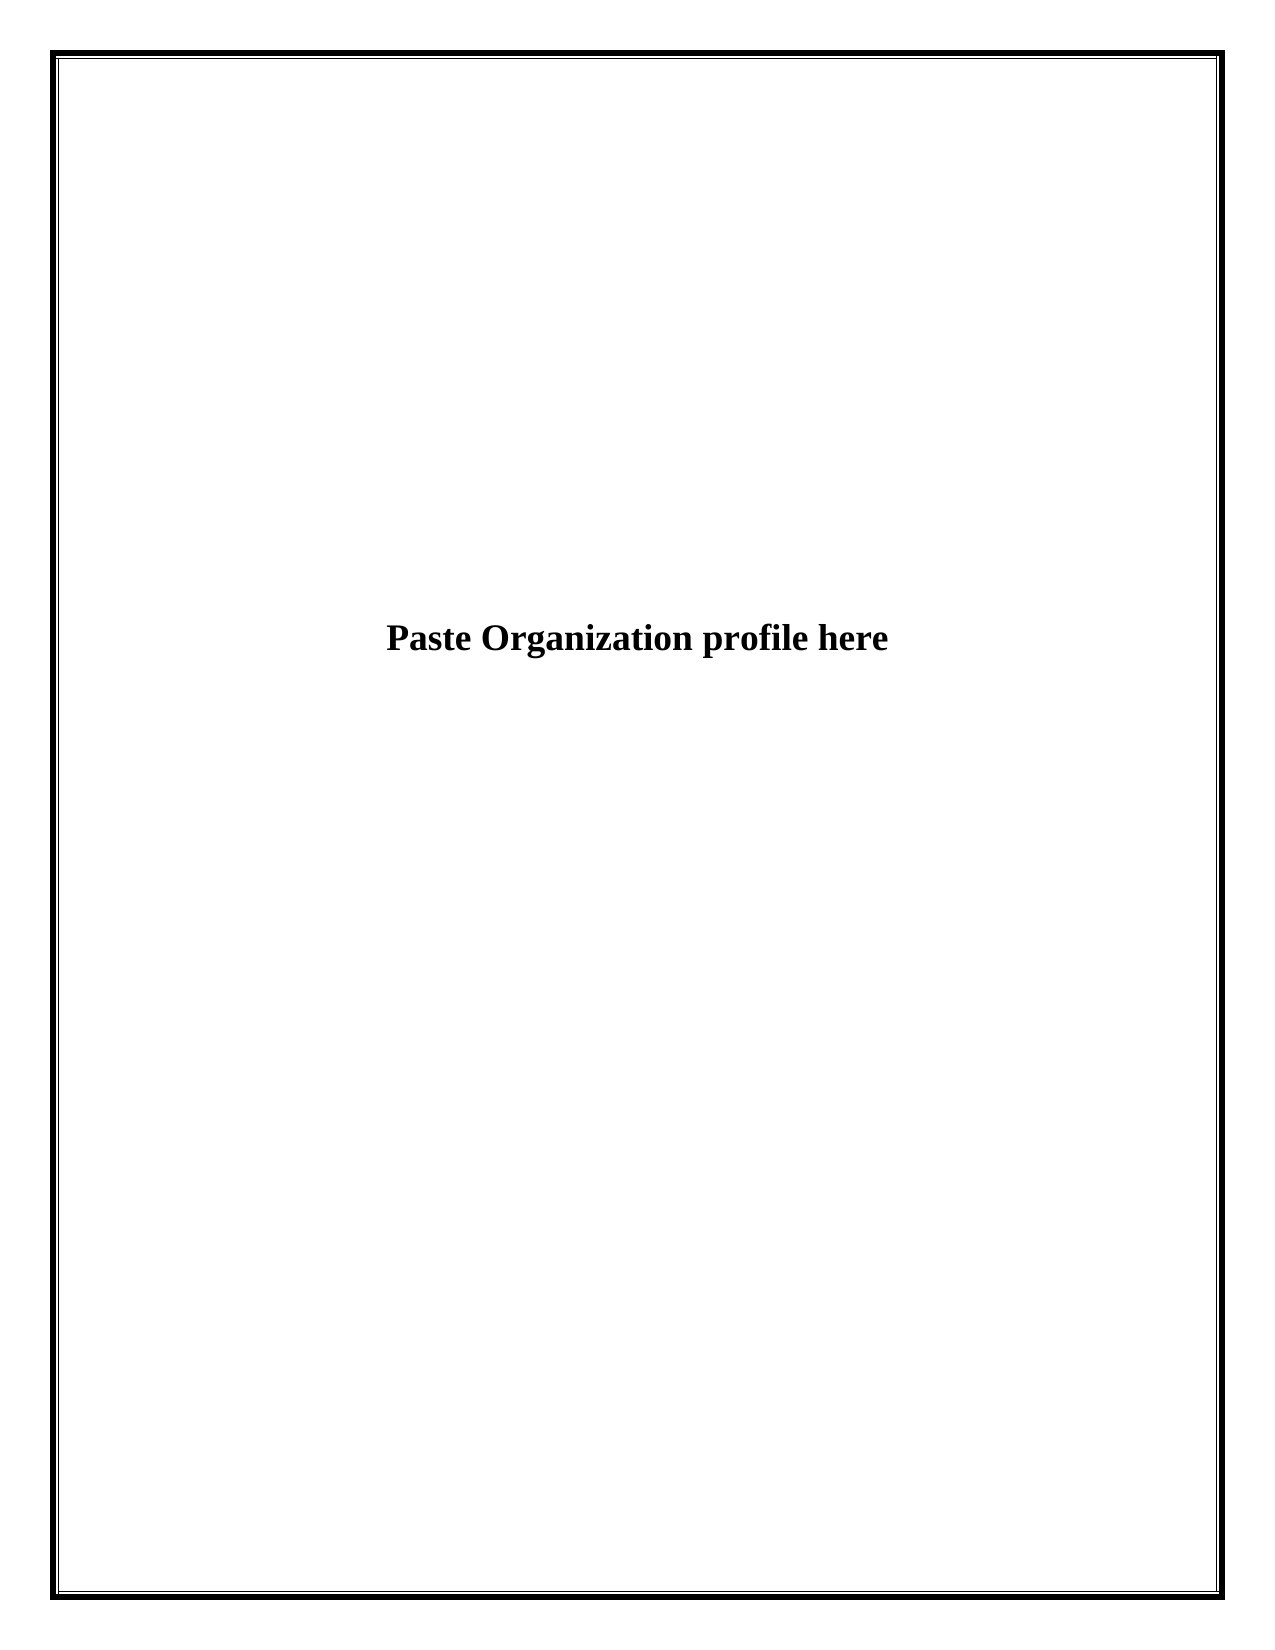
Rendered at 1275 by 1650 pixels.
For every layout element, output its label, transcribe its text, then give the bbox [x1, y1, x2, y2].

text Paste Organization profile here [150, 616, 1125, 659]
